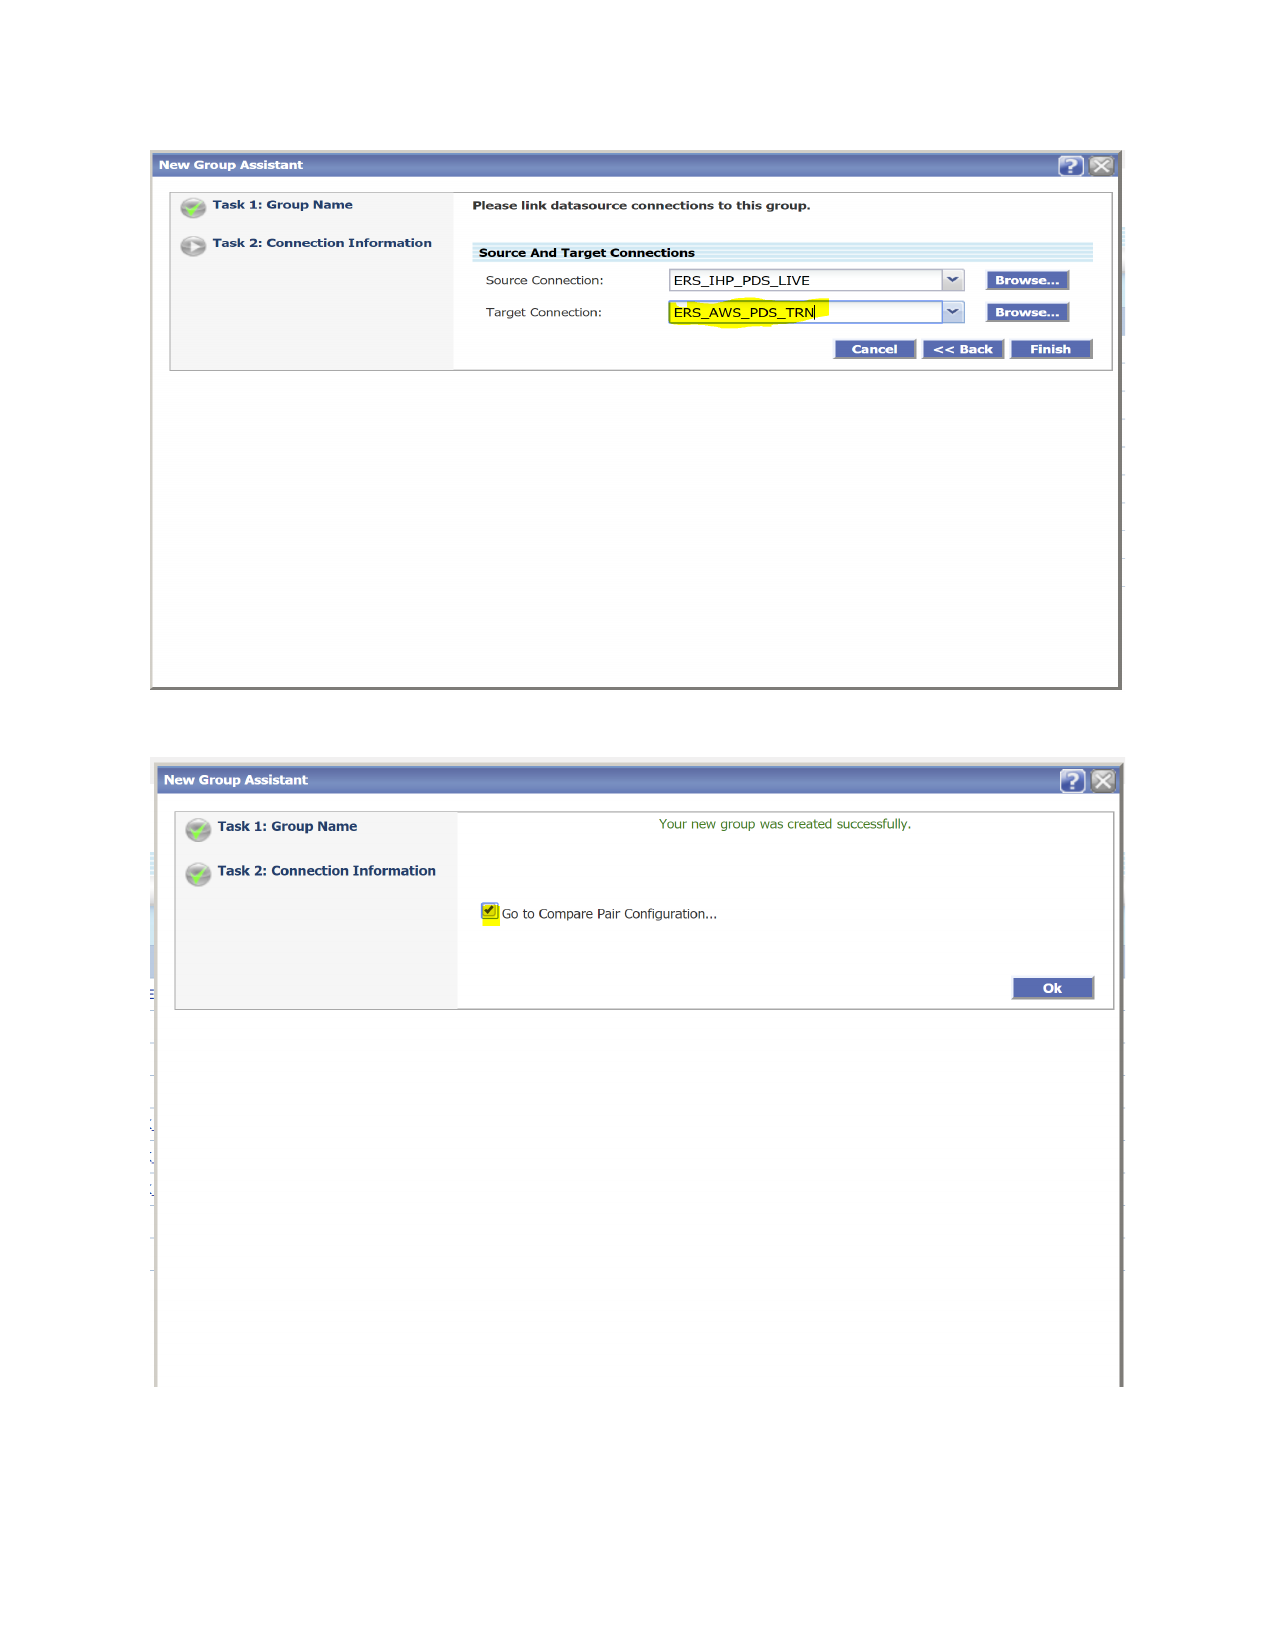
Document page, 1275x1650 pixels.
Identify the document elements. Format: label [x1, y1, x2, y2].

picture [150, 757, 1125, 1387]
picture [150, 150, 1125, 692]
